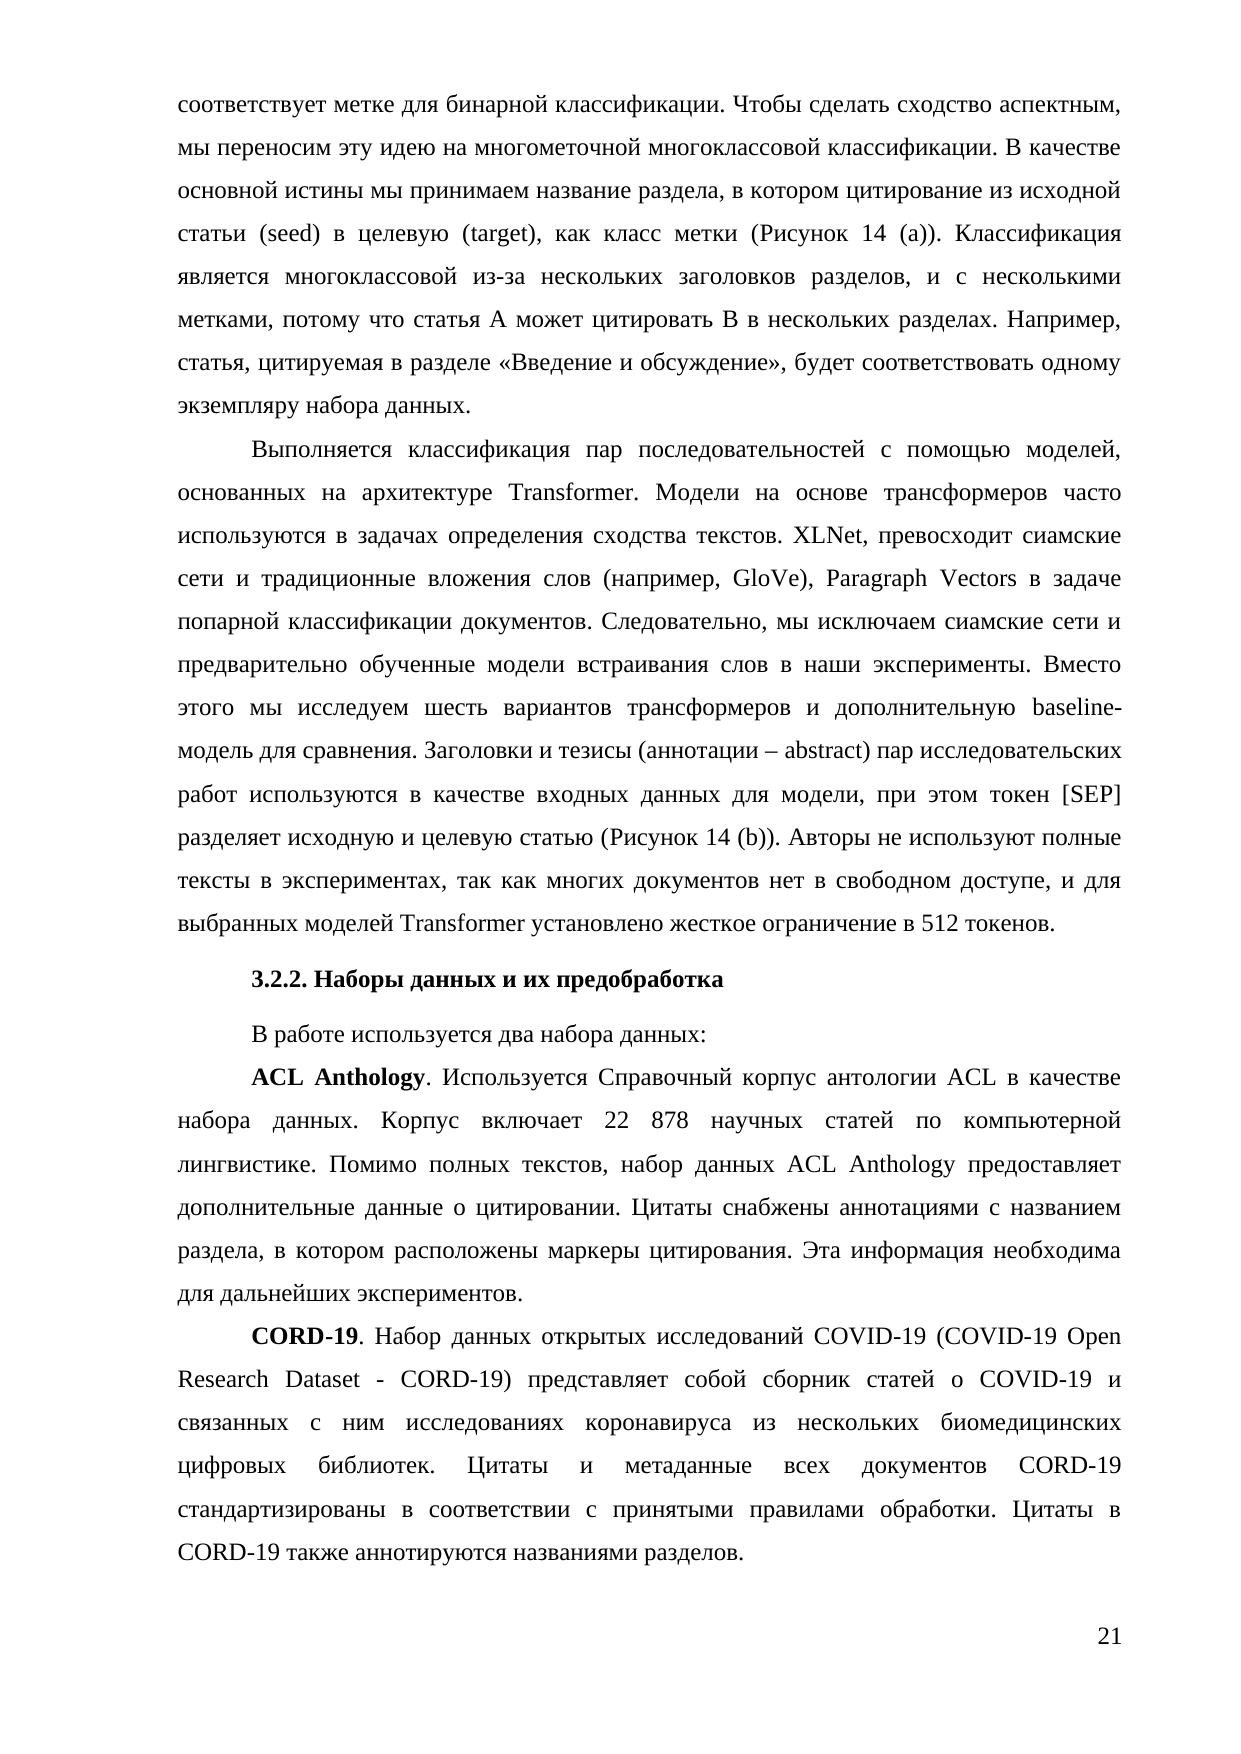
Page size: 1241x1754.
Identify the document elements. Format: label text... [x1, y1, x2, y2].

text Выполняется классификация пар последовательностей с помощью моделей, основанных на архитектуре Transformer. Модели на основе трансформеров часто используются в задачах определения сходства текстов. XLNet, превосходит сиамские сети и традиционные вложения слов (например, GloVe), Paragraph Vectors в задаче попарной классификации документов. Следовательно, мы исключаем сиамские сети и предварительно обученные модели встраивания слов в наши эксперименты. Вместо этого мы исследуем шесть вариантов трансформеров и дополнительную baseline-модель для сравнения. Заголовки и тезисы (аннотации – abstract) пар исследовательских работ используются в качестве входных данных для модели, при этом токен [SEP] разделяет исходную и целевую статью (Рисунок 14 (b)). Авторы не используют полные тексты в экспериментах, так как многих документов нет в свободном доступе, и для выбранных моделей Transformer установлено жесткое ограничение в 512 токенов. [177, 434, 1122, 937]
text В работе используется два набора данных: [177, 1019, 1122, 1048]
text ACL Anthology. Используется Справочный корпус антологии ACL в качестве набора данных. Корпус включает 22 878 научных статей по компьютерной лингвистике. Помимо полных текстов, набор данных ACL Anthology предоставляет дополнительные данные о цитировании. Цитаты снабжены аннотациями с названием раздела, в котором расположены маркеры цитирования. Эта информация необходима для дальнейших экспериментов. [177, 1062, 1122, 1307]
text CORD-19. Набор данных открытых исследований COVID-19 (COVID-19 Open Research Dataset - CORD-19) представляет собой сборник статей о COVID-19 и связанных с ним исследованиях коронавируса из нескольких биомедицинских цифровых библиотек. Цитаты и метаданные всех документов CORD-19 стандартизированы в соответствии с принятыми правилами обработки. Цитаты в CORD-19 также аннотируются названиями разделов. [177, 1321, 1122, 1566]
subtitle Наборы данных и их предобработка [251, 964, 1122, 992]
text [177, 89, 1122, 419]
